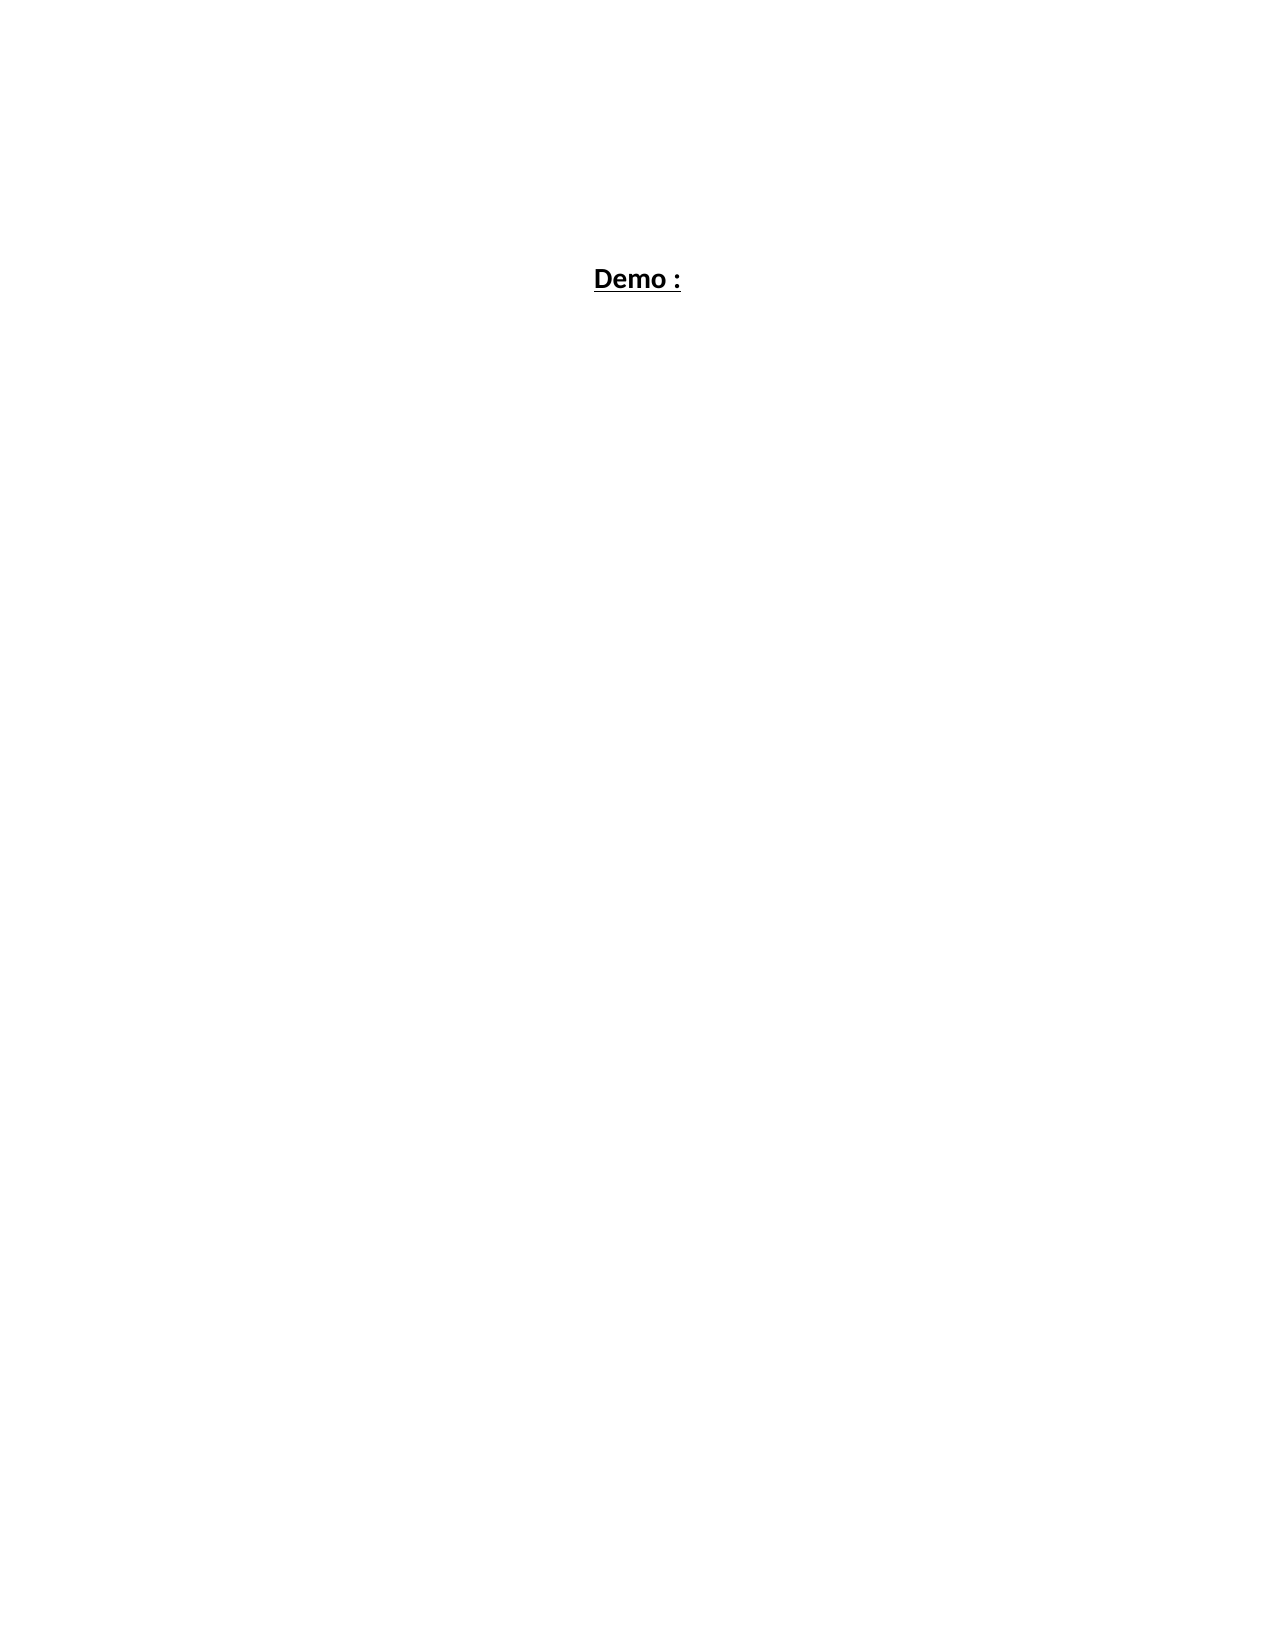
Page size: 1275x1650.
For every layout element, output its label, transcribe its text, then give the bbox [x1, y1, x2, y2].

text Demo : [150, 260, 1125, 296]
